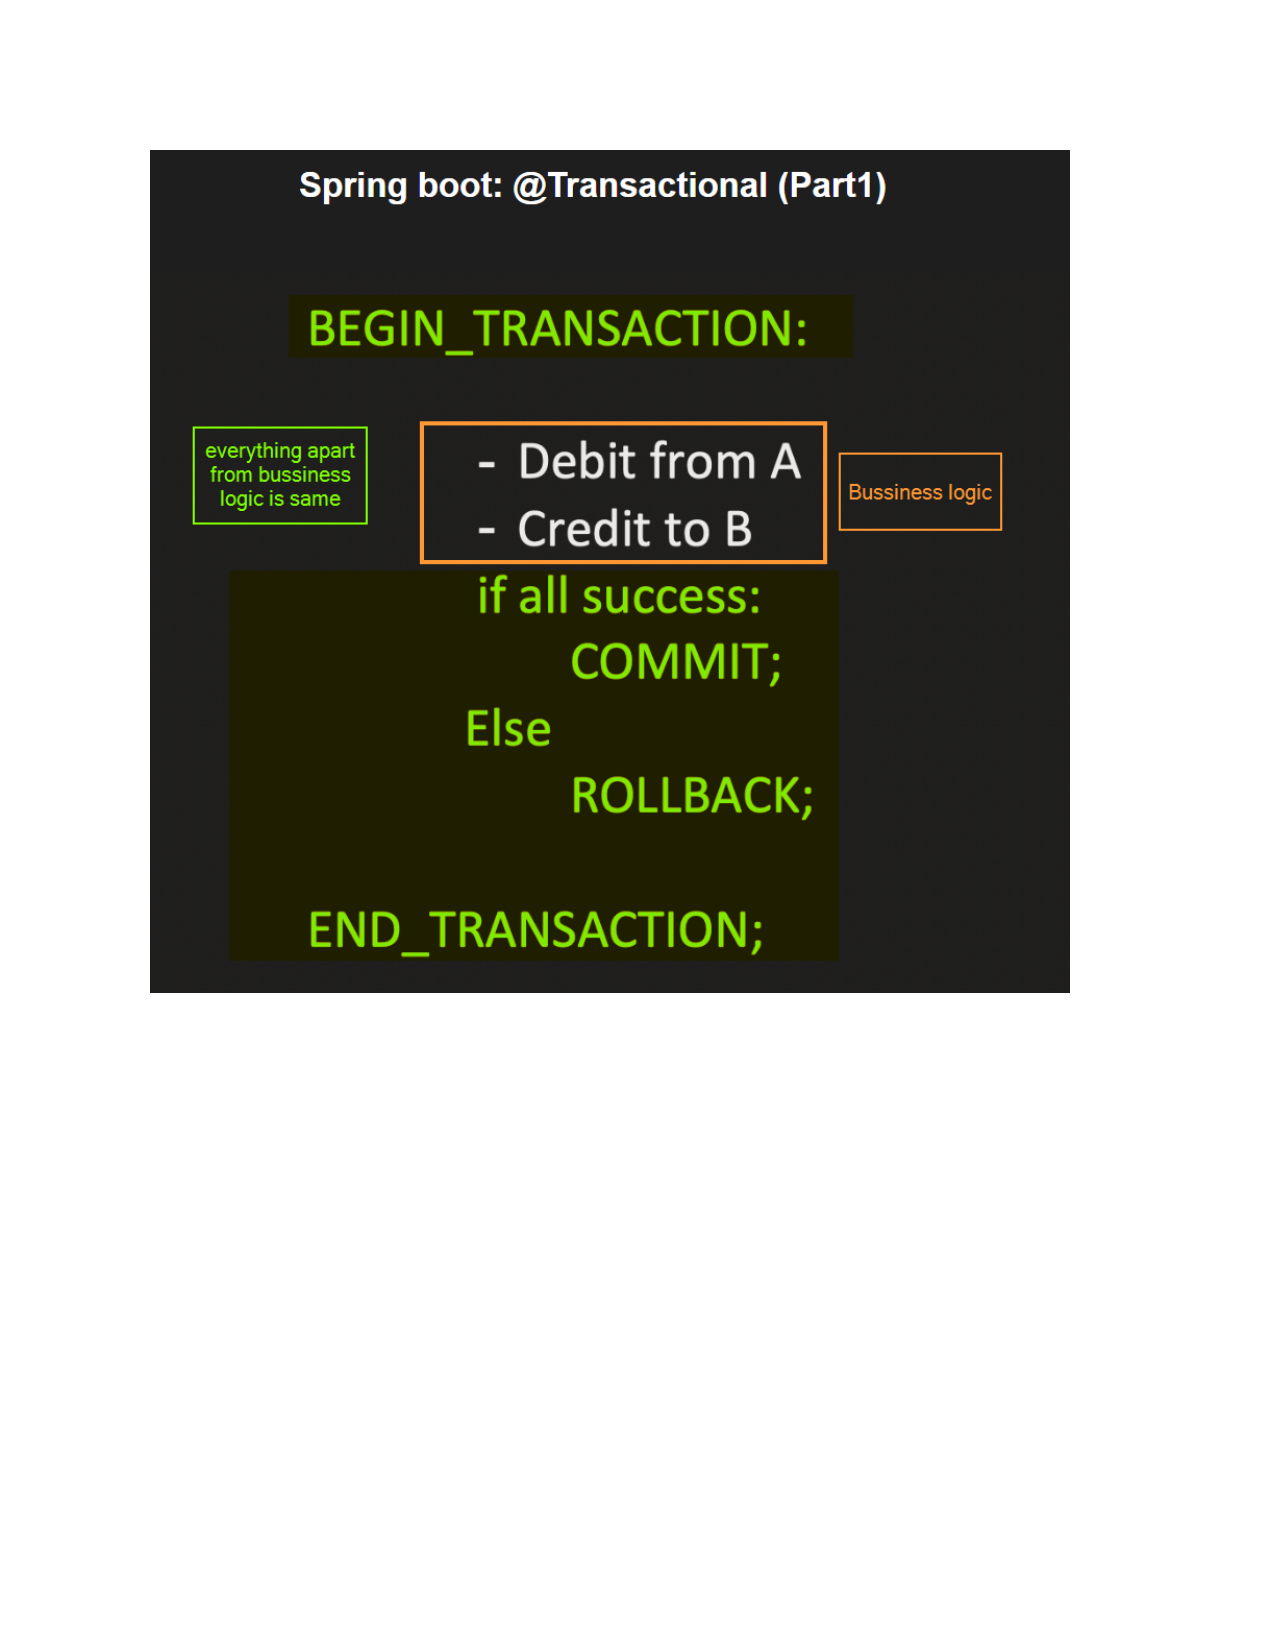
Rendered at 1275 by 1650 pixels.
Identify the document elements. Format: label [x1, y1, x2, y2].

picture [150, 150, 1070, 993]
